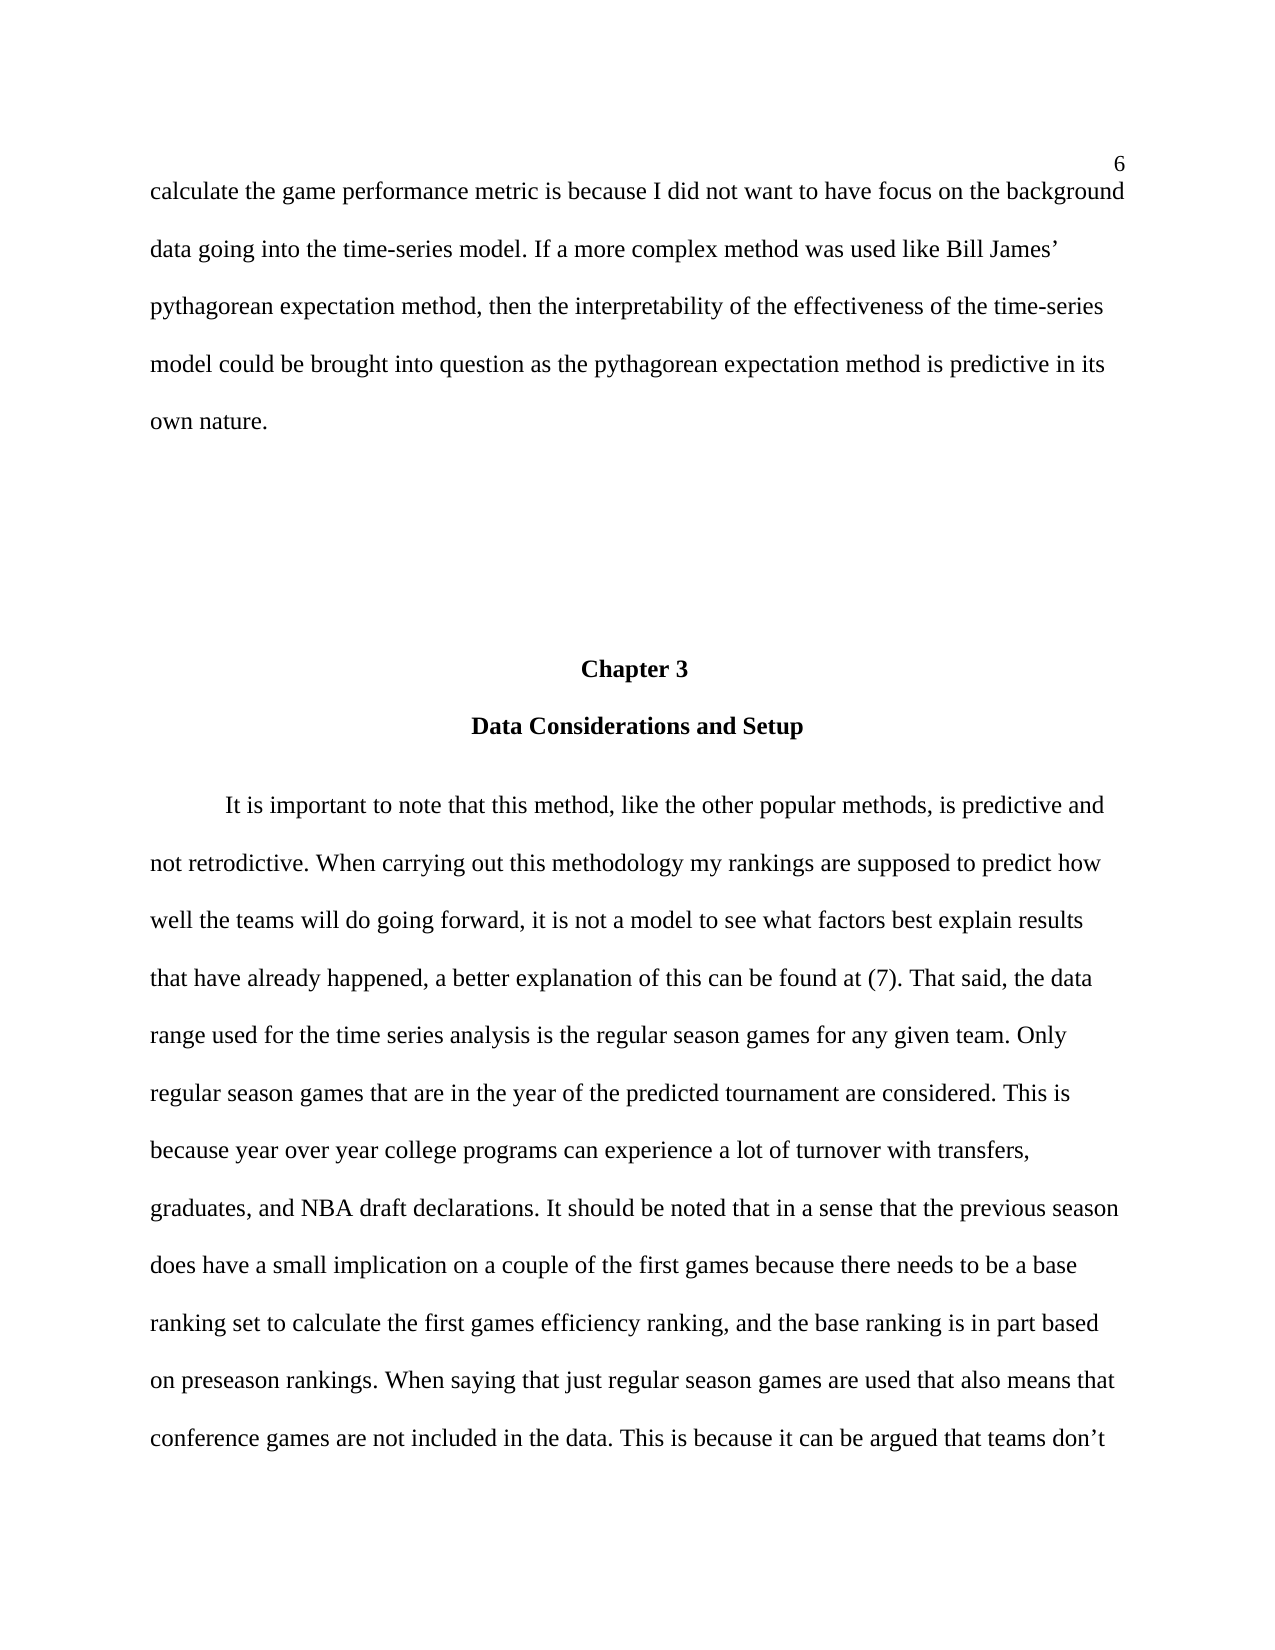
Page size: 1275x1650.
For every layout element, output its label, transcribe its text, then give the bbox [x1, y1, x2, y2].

subtitle Data Considerations and Setup [150, 654, 1125, 740]
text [150, 176, 1125, 435]
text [150, 790, 1125, 1451]
